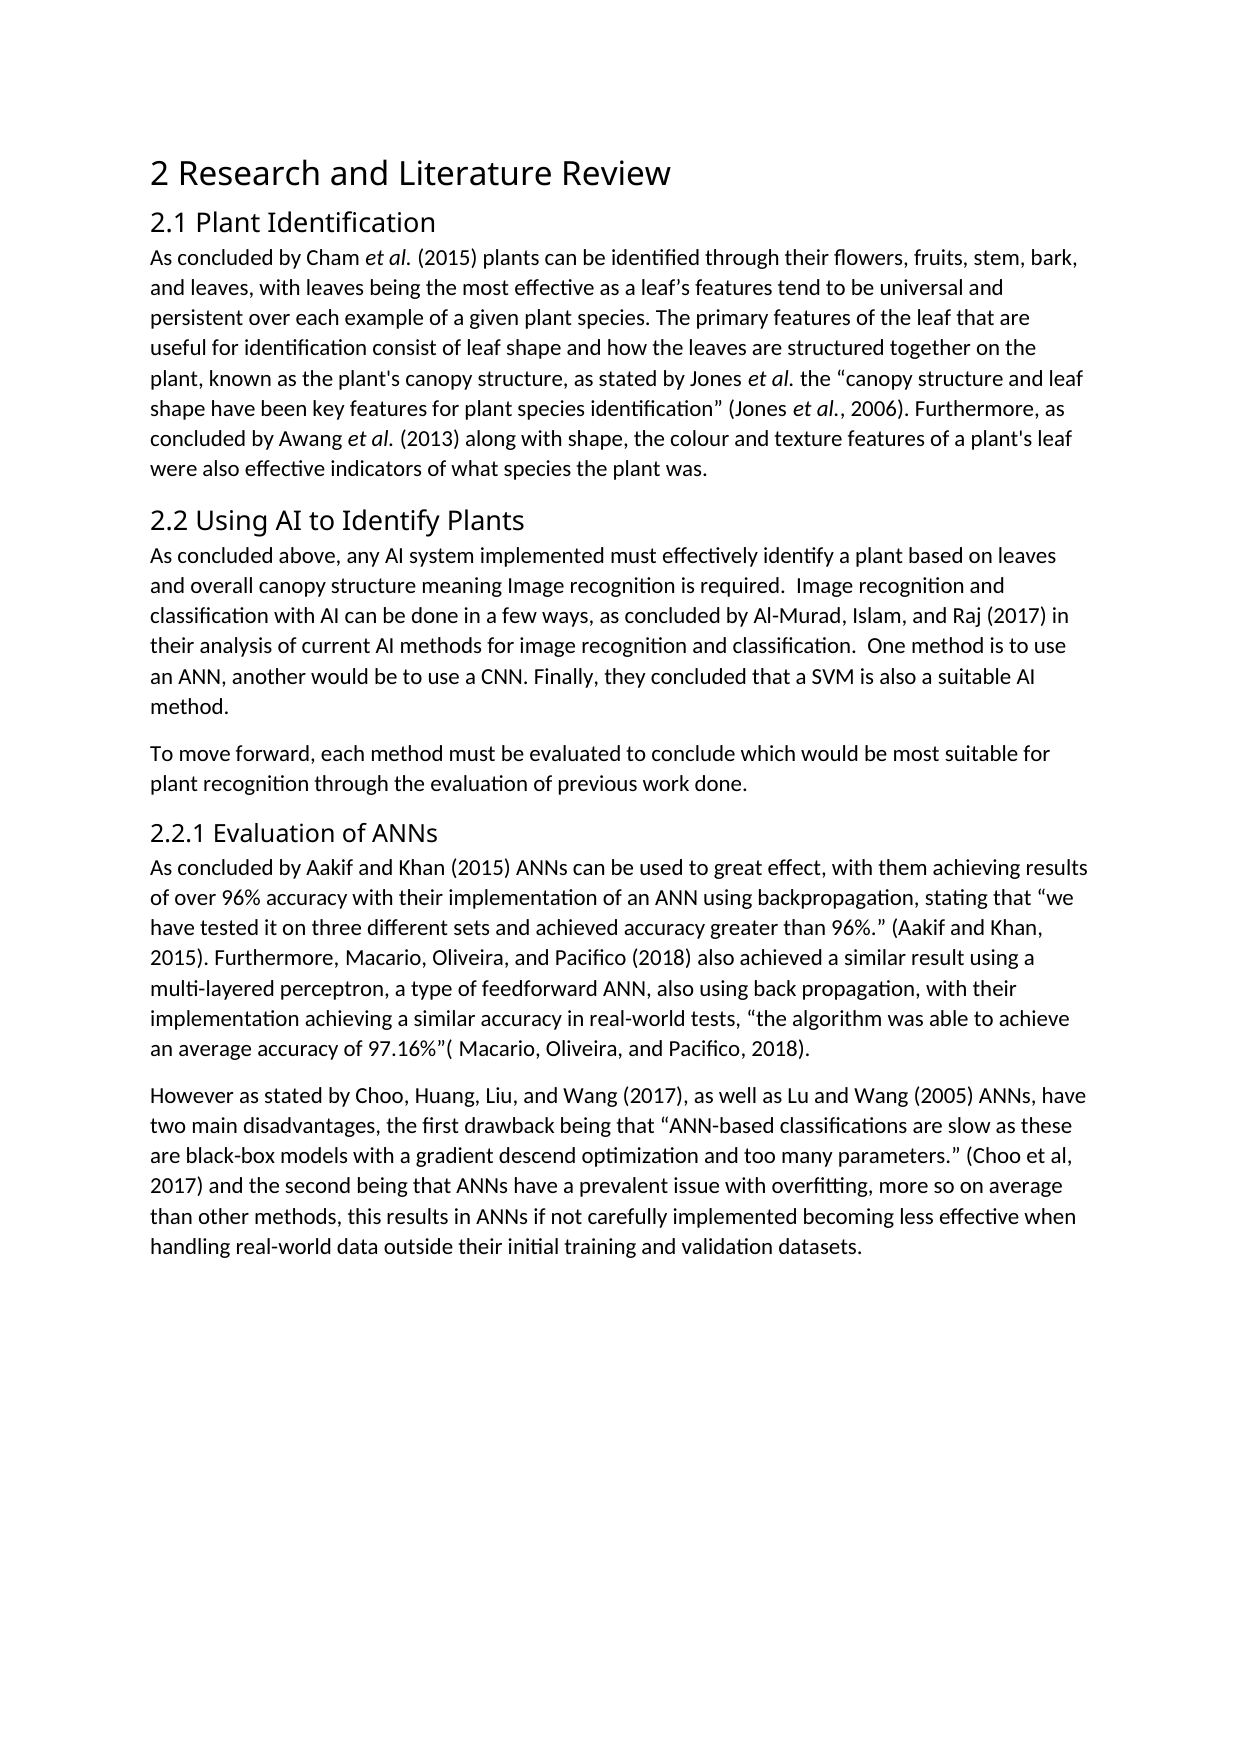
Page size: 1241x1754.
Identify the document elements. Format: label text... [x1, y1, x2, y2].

text As concluded above, any AI system implemented must effectively identify a plant based on leaves and overall canopy structure meaning Image recognition is required. Image recognition and classification with AI can be done in a few ways, as concluded by Al-Murad, Islam, and Raj (2017) in their analysis of current AI methods for image recognition and classification. One method is to use an ANN, another would be to use a CNN. Finally, they concluded that a SVM is also a suitable AI method. [150, 541, 1090, 720]
text To move forward, each method must be evaluated to conclude which would be most suitable for plant recognition through the evaluation of previous work done. [150, 739, 1090, 797]
subtitle 2.2 Using AI to Identify Plants [150, 501, 1090, 538]
text As concluded by Cham et al. (2015) plants can be identified through their flowers, fruits, stem, bark, and leaves, with leaves being the most effective as a leaf’s features tend to be universal and persistent over each example of a given plant species. The primary features of the leaf that are useful for identification consist of leaf shape and how the leaves are structured together on the plant, known as the plant's canopy structure, as stated by Jones et al. the “canopy structure and leaf shape have been key features for plant species identification” (Jones et al., 2006). Furthermore, as concluded by Awang et al. (2013) along with shape, the colour and texture features of a plant's leaf were also effective indicators of what species the plant was. [150, 243, 1090, 482]
text As concluded by Aakif and Khan (2015) ANNs can be used to great effect, with them achieving results of over 96% accuracy with their implementation of an ANN using backpropagation, stating that “we have tested it on three different sets and achieved accuracy greater than 96%.” (Aakif and Khan, 2015). Furthermore, Macario, Oliveira, and Pacifico (2018) also achieved a similar result using a multi-layered perceptron, a type of feedforward ANN, also using back propagation, with their implementation achieving a similar accuracy in real-world tests, “the algorithm was able to achieve an average accuracy of 97.16%”( Macario, Oliveira, and Pacifico, 2018). [150, 853, 1090, 1062]
text However as stated by Choo, Huang, Liu, and Wang (2017), as well as Lu and Wang (2005) ANNs, have two main disadvantages, the first drawback being that “ANN-based classifications are slow as these are black-box models with a gradient descend optimization and too many parameters.” (Choo et al, 2017) and the second being that ANNs have a prevalent issue with overfitting, more so on average than other methods, this results in ANNs if not carefully implemented becoming less effective when handling real-world data outside their initial training and validation datasets. [150, 1081, 1090, 1260]
subtitle 2.2.1 Evaluation of ANNs [150, 816, 1090, 850]
subtitle 2.1 Plant Identification [150, 203, 1090, 240]
subtitle 2 Research and Literature Review [150, 150, 1090, 195]
